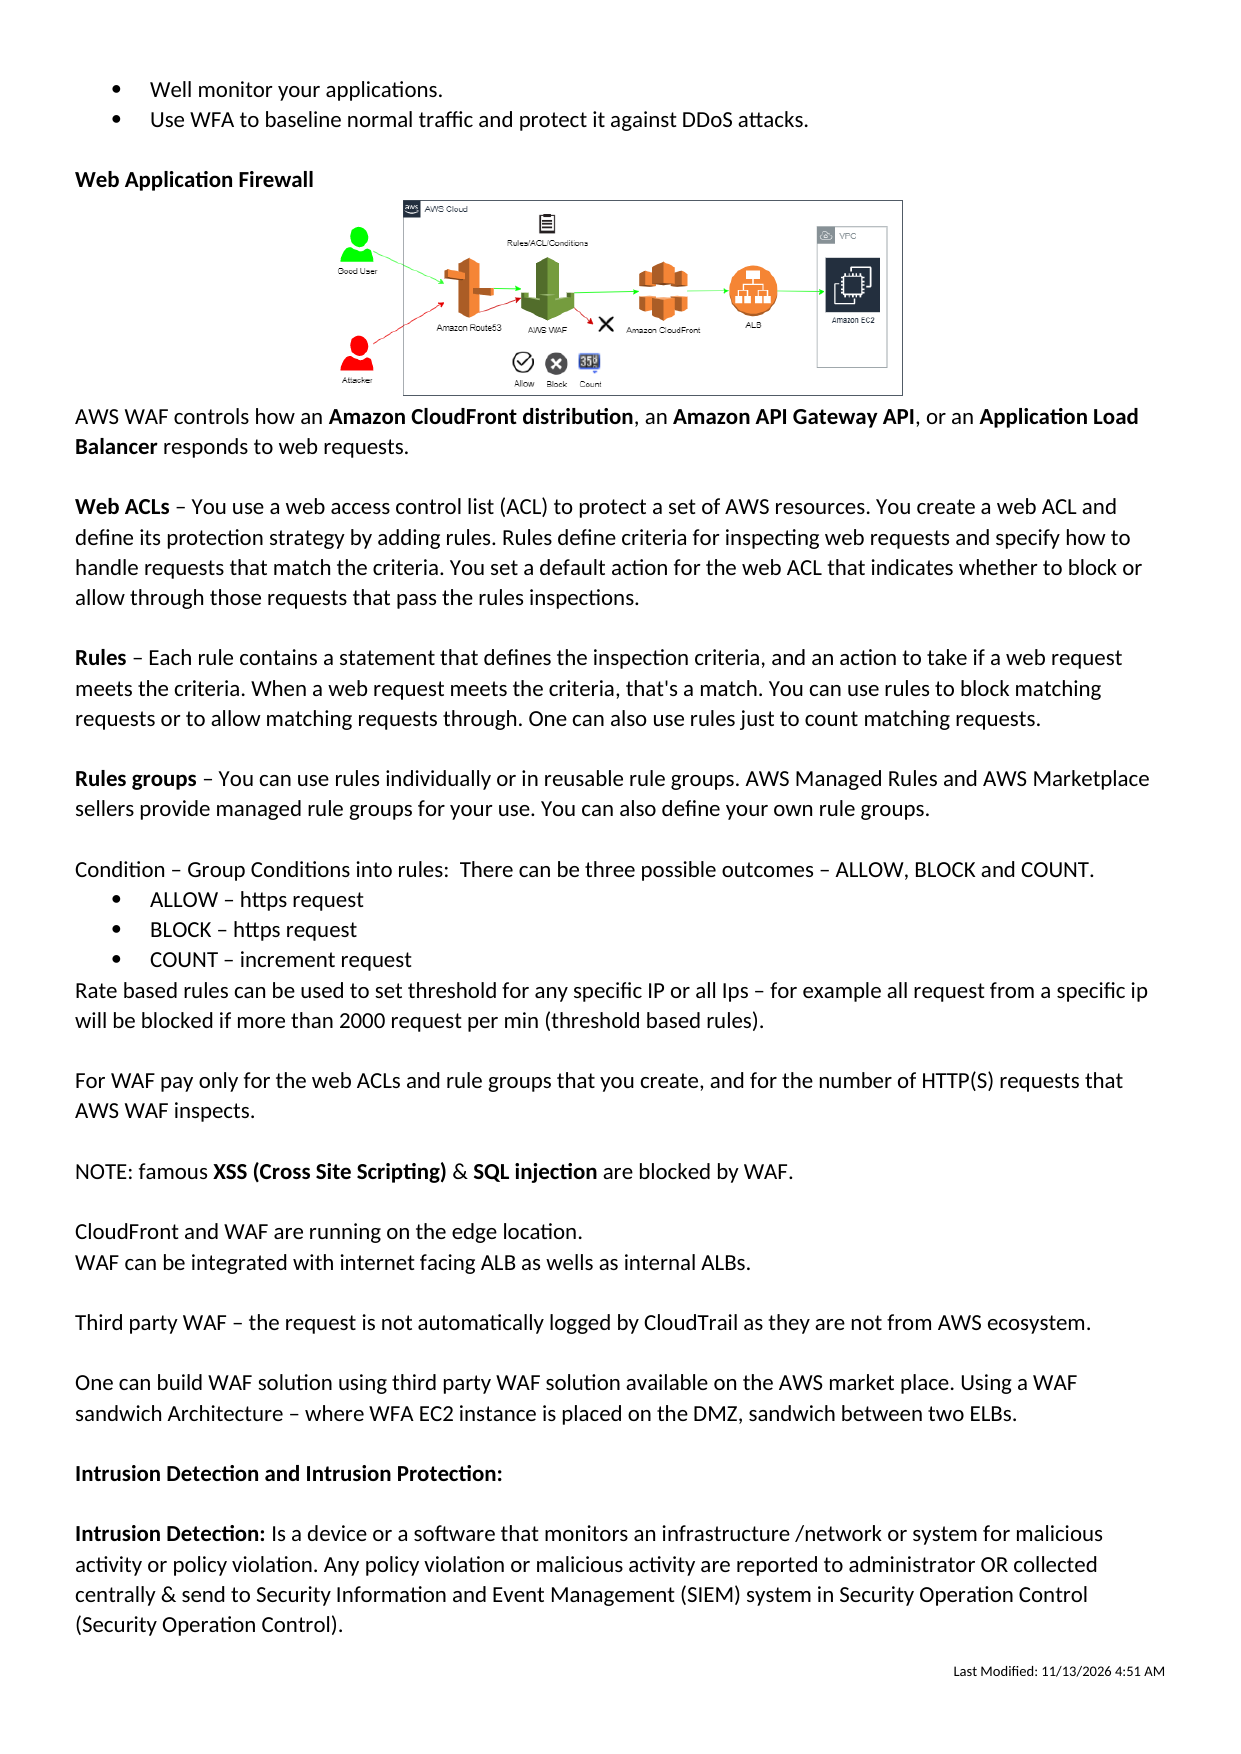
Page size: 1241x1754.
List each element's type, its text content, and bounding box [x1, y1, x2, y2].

text Condition – Group Conditions into rules: There can be three possible outcomes – ALLOW, BLOCK and COUNT. [75, 855, 1165, 883]
text AWS WAF controls how an Amazon CloudFront distribution, an Amazon API Gateway API, or an Application Load Balancer responds to web requests. [75, 402, 1165, 460]
text Intrusion Detection: Is a device or a software that monitors an infrastructure /network or system for malicious activity or policy violation. Any policy violation or malicious activity are reported to administrator OR collected centrally & send to Security Information and Event Management (SIEM) system in Security Operation Control (Security Operation Control). [75, 1519, 1165, 1638]
list ALLOW – https request [112, 885, 1165, 913]
text Intrusion Detection and Intrusion Protection: [75, 1459, 1165, 1487]
picture [332, 195, 908, 400]
text Web ACLs – You use a web access control list (ACL) to protect a set of AWS resources. You create a web ACL and define its protection strategy by adding rules. Rules define criteria for inspecting web requests and specify how to handle requests that match the criteria. You set a default action for the web ACL that indicates whether to block or allow through those requests that pass the rules inspections. [75, 492, 1165, 611]
list Well monitor your applications. [112, 75, 1165, 103]
text NOTE: famous XSS (Cross Site Scripting) & SQL injection are blocked by WAF. [75, 1157, 1165, 1185]
text Web Application Firewall [75, 166, 1165, 194]
text Third party WAF – the request is not automatically logged by CloudTrail as they are not from AWS ecosystem. [75, 1308, 1165, 1336]
text CloudFront and WAF are running on the edge location. [75, 1187, 1165, 1245]
text Rate based rules can be used to set threshold for any specific IP or all Ips – for example all request from a specific ip will be blocked if more than 2000 request per min (threshold based rules). [75, 976, 1165, 1034]
list BLOCK – https request [112, 915, 1165, 943]
text WAF can be integrated with internet facing ALB as wells as internal ALBs. [75, 1248, 1165, 1276]
text Rules – Each rule contains a statement that defines the inspection criteria, and an action to take if a web request meets the criteria. When a web request meets the criteria, that's a match. You can use rules to block matching requests or to allow matching requests through. One can also use rules just to count matching requests. [75, 643, 1165, 732]
text For WAF pay only for the web ACLs and rule groups that you create, and for the number of HTTP(S) requests that AWS WAF inspects. [75, 1066, 1165, 1124]
list Use WFA to baseline normal traffic and protect it against DDoS attacks. [112, 105, 1165, 133]
text Rules groups – You can use rules individually or in reusable rule groups. AWS Managed Rules and AWS Marketplace sellers provide managed rule groups for your use. You can also define your own rule groups. [75, 764, 1165, 822]
list COUNT – increment request [112, 946, 1165, 973]
text One can build WAF solution using third party WAF solution available on the AWS market place. Using a WAF sandwich Architecture – where WFA EC2 instance is placed on the DMZ, sandwich between two ELBs. [75, 1368, 1165, 1427]
